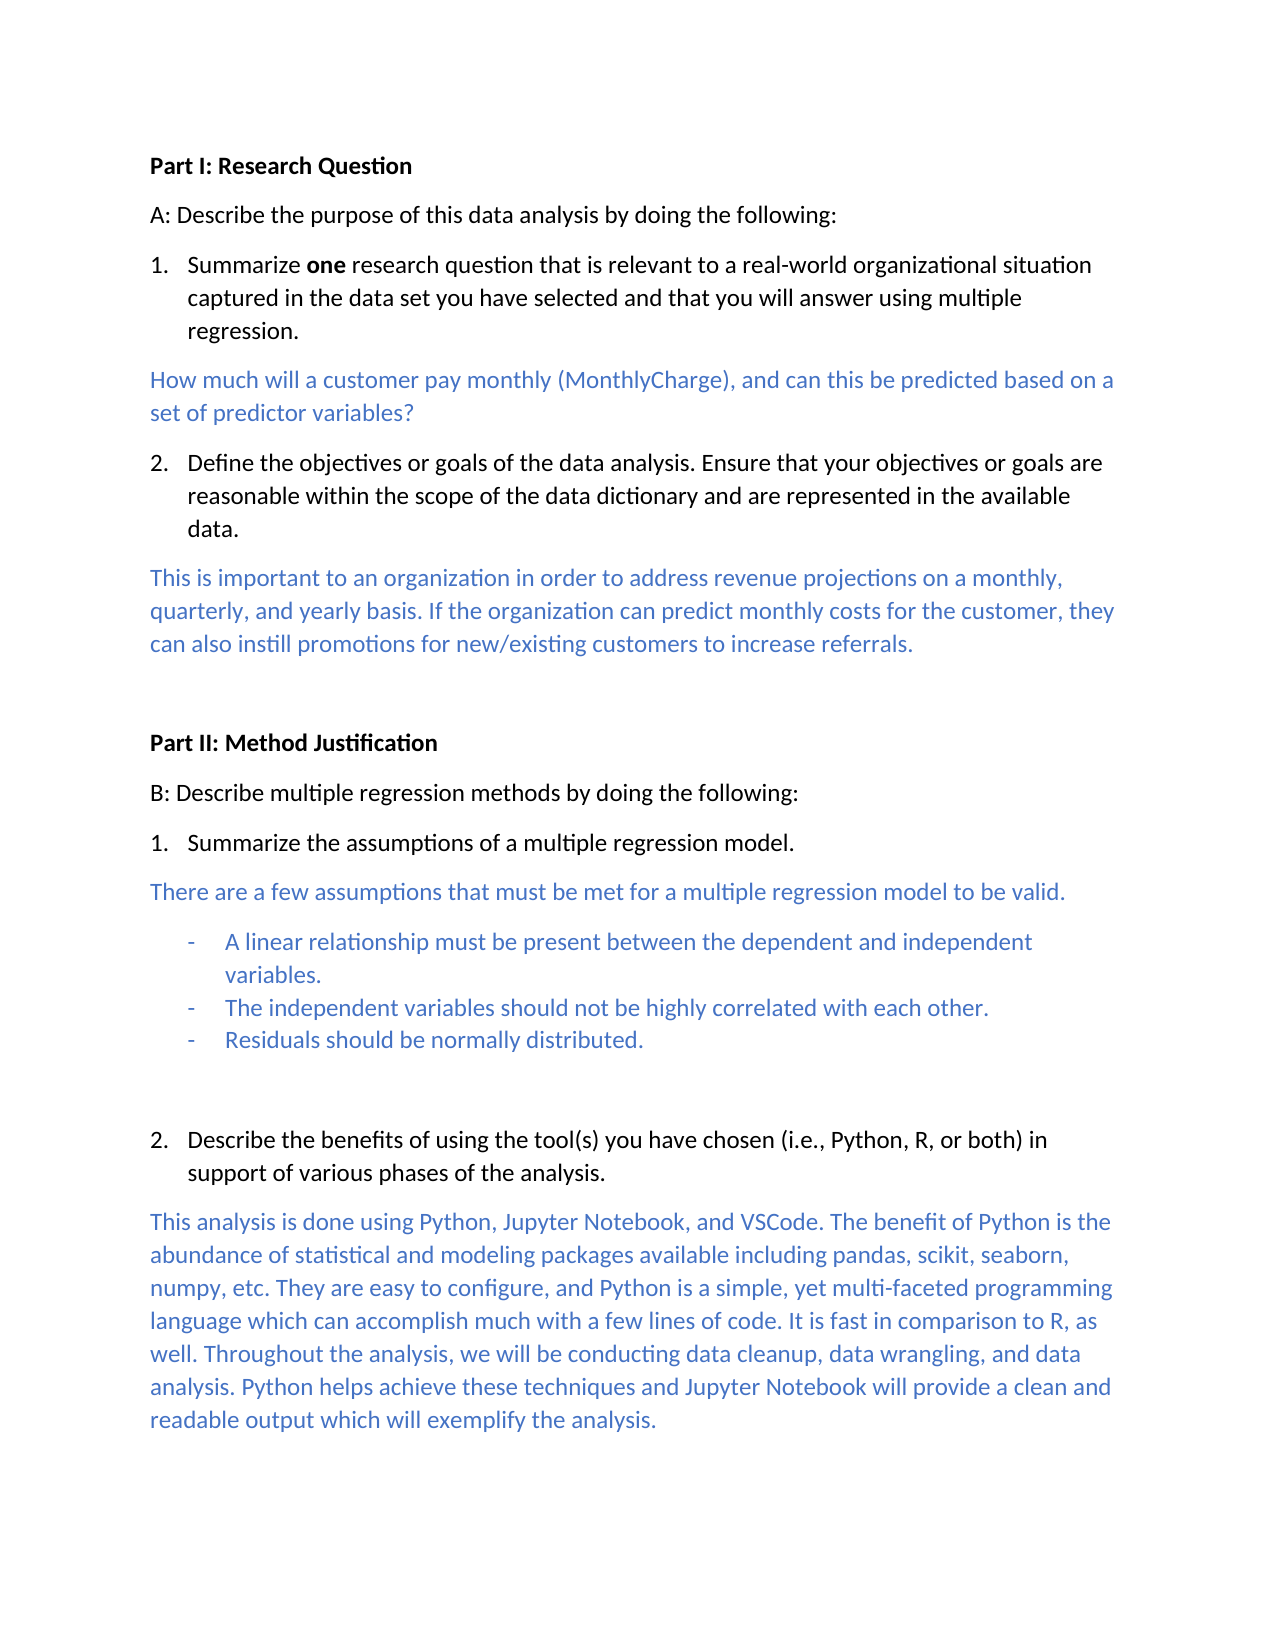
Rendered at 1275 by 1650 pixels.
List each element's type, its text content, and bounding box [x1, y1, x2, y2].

text This is important to an organization in order to address revenue projections on a monthly, quarterly, and yearly basis. If the organization can predict monthly costs for the customer, they can also instill promotions for new/existing customers to increase referrals. [150, 562, 1125, 659]
list A linear relationship must be present between the dependent and independent variables. [187, 926, 1125, 989]
list Describe the benefits of using the tool(s) you have chosen (i.e., Python, R, or both) in support of various phases of the analysis. [150, 1124, 1125, 1187]
text This analysis is done using Python, Jupyter Notebook, and VSCode. The benefit of Python is the abundance of statistical and modeling packages available including pandas, scikit, seaborn, numpy, etc. They are easy to configure, and Python is a simple, yet multi-faceted programming language which can accomplish much with a few lines of code. It is fast in comparison to R, as well. Throughout the analysis, we will be conducting data cleanup, data wrangling, and data analysis. Python helps achieve these techniques and Jupyter Notebook will provide a clean and readable output which will exemplify the analysis. [150, 1206, 1125, 1434]
text A: Describe the purpose of this data analysis by doing the following: [150, 199, 1125, 230]
text Part I: Research Question [150, 150, 1125, 181]
list Residuals should be normally distributed. [187, 1024, 1125, 1055]
text How much will a customer pay monthly (MonthlyCharge), and can this be predicted based on a set of predictor variables? [150, 364, 1125, 428]
text There are a few assumptions that must be met for a multiple regression model to be valid. [150, 876, 1125, 907]
list Define the objectives or goals of the data analysis. Ensure that your objectives or goals are reasonable within the scope of the data dictionary and are represented in the available data. [150, 447, 1125, 543]
list Summarize the assumptions of a multiple regression model. [150, 827, 1125, 857]
list Summarize one research question that is relevant to a real-world organizational situation captured in the data set you have selected and that you will answer using multiple regression. [150, 249, 1125, 346]
text Part II: Method Justification [150, 727, 1125, 758]
text B: Describe multiple regression methods by doing the following: [150, 777, 1125, 808]
list The independent variables should not be highly correlated with each other. [187, 992, 1125, 1022]
